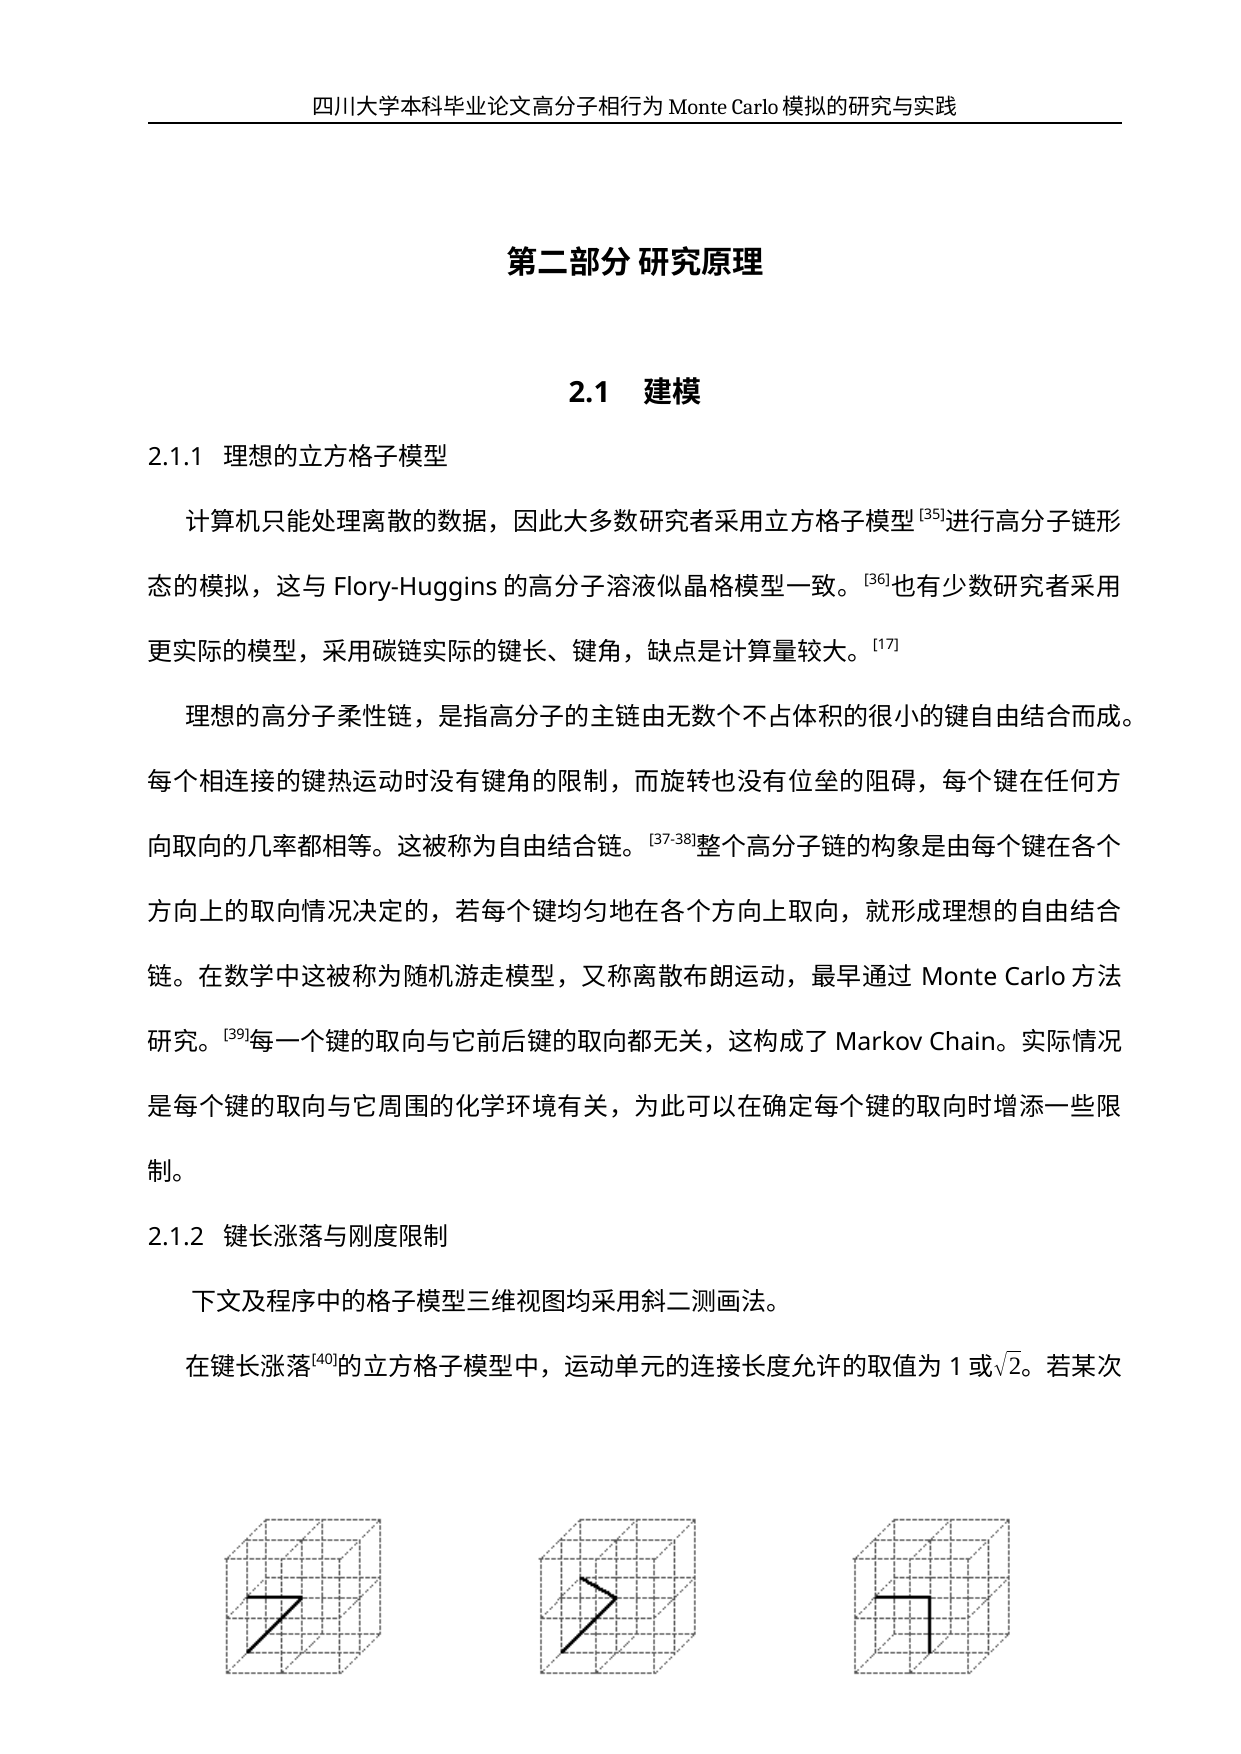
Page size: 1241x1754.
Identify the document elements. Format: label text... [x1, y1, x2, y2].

picture [148, 1441, 461, 1754]
text 理想的高分子柔性链，是指高分子的主链由无数个不占体积的很小的键自由结合而成。每个相连接的键热运动时没有键角的限制，而旋转也没有位垒的阻碍，每个键在任何方向取向的几率都相等。这被称为自由结合链。[37-38]整个高分子链的构象是由每个键在各个方向上的取向情况决定的，若每个键均匀地在各个方向上取向，就形成理想的自由结合链。在数学中这被称为随机游走模型，又称离散布朗运动，最早通过Monte Carlo方法研究。[39]每一个键的取向与它前后键的取向都无关，这构成了Markov Chain。实际情况是每个键的取向与它周围的化学环境有关，为此可以在确定每个键的取向时增添一些限制。 [148, 682, 1122, 1202]
text 2.1.1 理想的立方格子模型 [148, 422, 1122, 487]
list 建模 [148, 357, 1122, 422]
picture [776, 1441, 1089, 1754]
text 计算机只能处理离散的数据，因此大多数研究者采用立方格子模型[35]进行高分子链形态的模拟，这与Flory-Huggins的高分子溶液似晶格模型一致。[36]也有少数研究者采用更实际的模型，采用碳链实际的键长、键角，缺点是计算量较大。[17] [148, 487, 1122, 682]
text 2.1.2 键长涨落与刚度限制 [148, 1202, 1122, 1267]
picture [462, 1441, 775, 1754]
text 第二部分 研究原理 [148, 227, 1122, 292]
text 下文及程序中的格子模型三维视图均采用斜二测画法。 [148, 1267, 1122, 1332]
